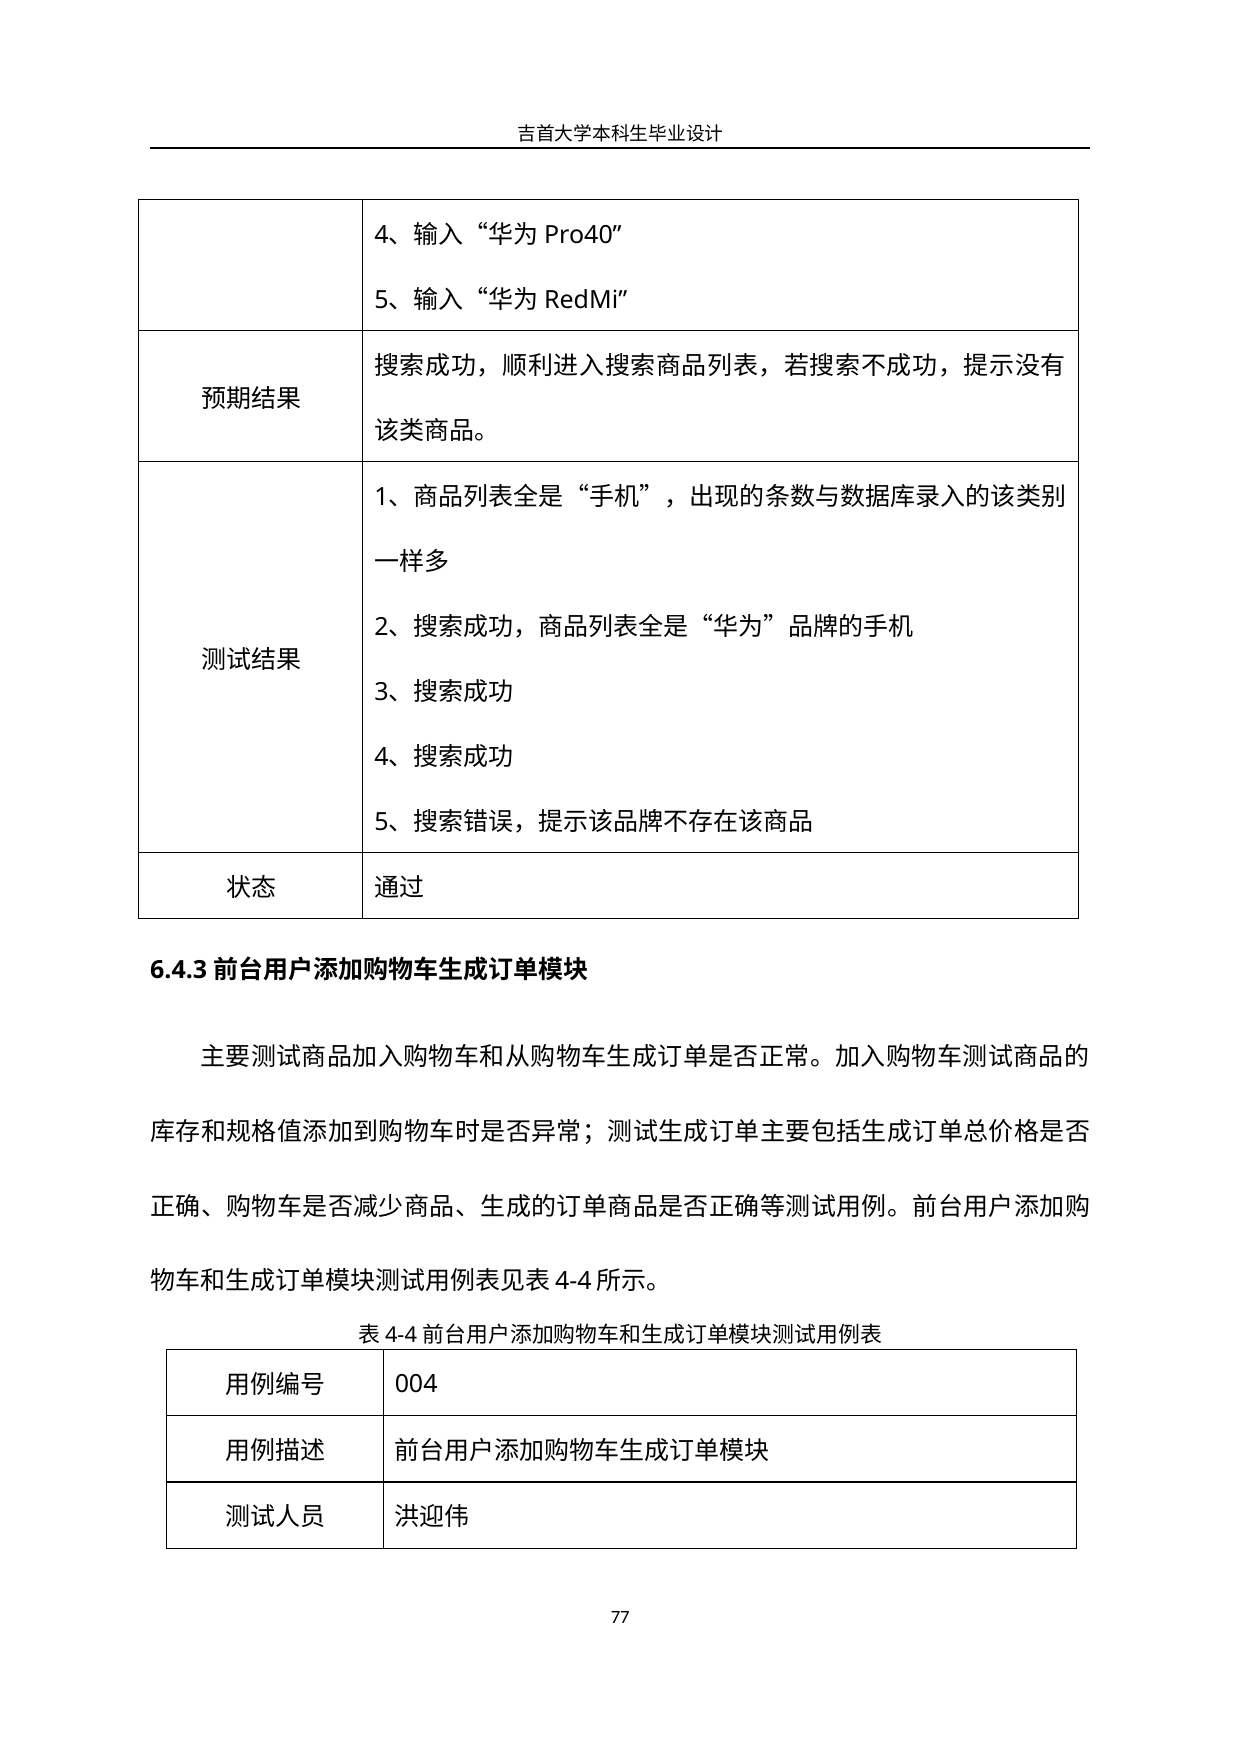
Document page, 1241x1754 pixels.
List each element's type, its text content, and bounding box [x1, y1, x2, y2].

table_cell 洪迎伟 [384, 1483, 1076, 1547]
table_cell 用例 [139, 200, 362, 330]
table_cell 测试结果 [139, 462, 362, 852]
table_cell 用例描述 [167, 1416, 383, 1481]
table_header 用例编号 [167, 1350, 383, 1415]
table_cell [363, 200, 1078, 330]
table_cell 商品列表全是“手机”，出现的条数与数据库录入的该类别一样多 搜索成功，商品列表全是“华为”品牌的手机 搜索成功 搜索成功 搜索错误，提示该品牌不存在该商品 [363, 462, 1078, 852]
text 主要测试商品加入购物车和从购物车生成订单是否正常。加入购物车测试商品的库存和规格值添加到购物车时是否异常；测试生成订单主要包括生成订单总价格是否正确、购物车是否减少商品、生成的订单商品是否正确等测试用例。前台用户添加购物车和生成订单模块测试用例表见表4-4所示。 [150, 1022, 1090, 1311]
table_cell 通过 [363, 853, 1078, 918]
table_cell 预期结果 [139, 331, 362, 461]
table_cell 搜索成功，顺利进入搜索商品列表，若搜索不成功，提示没有该类商品。 [363, 331, 1078, 461]
text 6.4.3 前台用户添加购物车生成订单模块 [150, 936, 1090, 1001]
table_cell 测试人员 [167, 1483, 383, 1547]
text 表4-4 前台用户添加购物车和生成订单模块测试用例表 [150, 1317, 1090, 1349]
table_cell 状态 [139, 853, 362, 918]
table_cell 前台用户添加购物车生成订单模块 [384, 1416, 1076, 1481]
table_header 004 [384, 1350, 1076, 1415]
